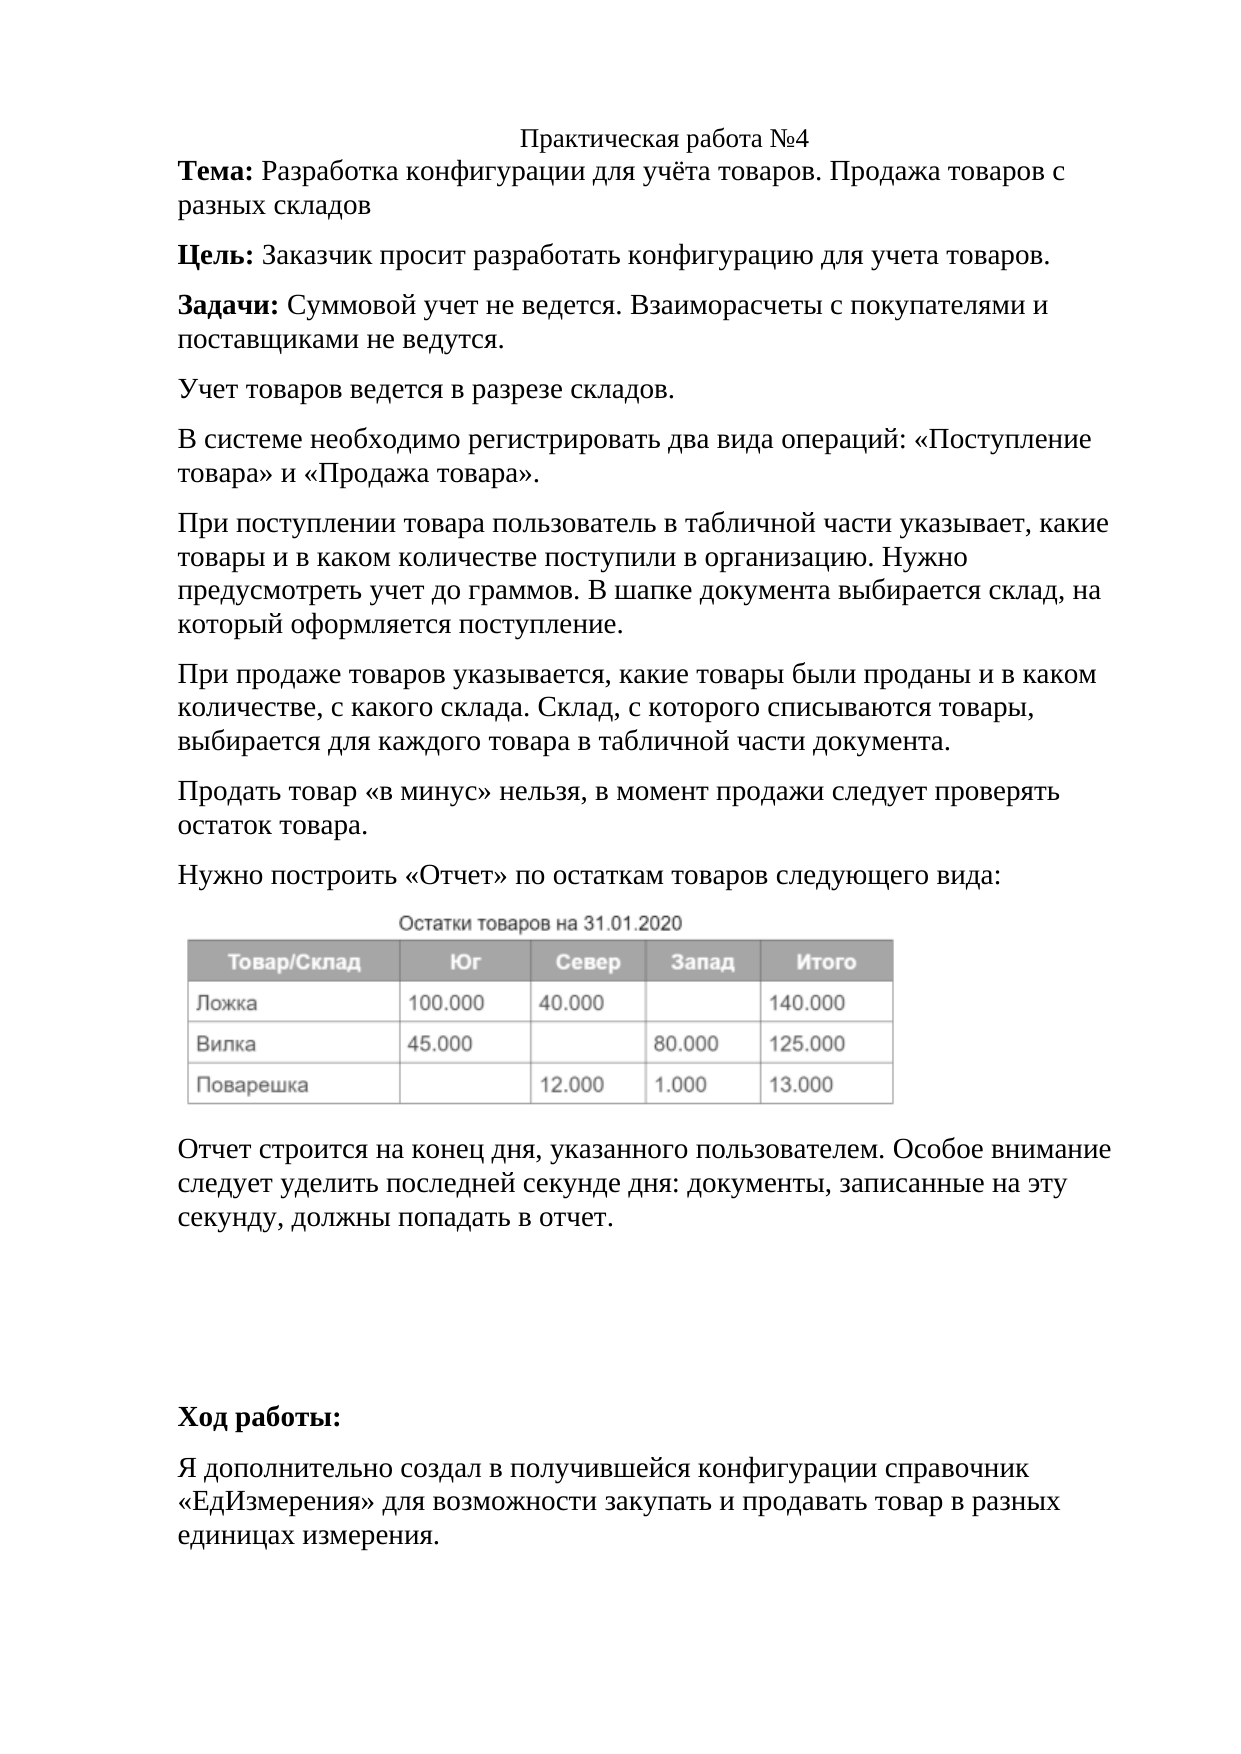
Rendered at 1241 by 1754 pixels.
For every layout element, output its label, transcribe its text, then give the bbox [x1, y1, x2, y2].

subtitle Практическая работа №4 [177, 122, 1152, 153]
text Отчет строится на конец дня, указанного пользователем. Особое внимание следует уделить последней секунде дня: документы, записанные на эту секунду, должны попадать в отчет. [177, 1132, 1152, 1232]
text В системе необходимо регистрировать два вида операций: «Поступление товара» и «Продажа товара». [177, 421, 1152, 488]
text Задачи: Суммовой учет не ведется. Взаиморасчеты с покупателями и поставщиками не ведутся. [177, 287, 1152, 354]
text Я дополнительно создал в получившейся конфигурации справочник «ЕдИзмерения» для возможности закупать и продавать товар в разных единицах измерения. [177, 1450, 1152, 1550]
text Ход работы: [177, 1399, 1152, 1433]
text При поступлении товара пользователь в табличной части указывает, какие товары и в каком количестве поступили в организацию. Нужно предусмотреть учет до граммов. В шапке документа выбирается склад, на который оформляется поступление. [177, 505, 1152, 639]
text При продаже товаров указывается, какие товары были проданы и в каком количестве, с какого склада. Склад, с которого списываются товары, выбирается для каждого товара в табличной части документа. [177, 656, 1152, 757]
text Цель: Заказчик просит разработать конфигурацию для учета товаров. [177, 237, 1152, 271]
picture [177, 907, 903, 1115]
text Учет товаров ведется в разрезе складов. [177, 371, 1152, 405]
text Продать товар «в минус» нельзя, в момент продажи следует проверять остаток товара. [177, 773, 1152, 840]
text Нужно построить «Отчет» по остаткам товаров следующего вида: [177, 857, 1152, 891]
text Тема: Разработка конфигурации для учёта товаров. Продажа товаров с разных складов [177, 153, 1152, 221]
